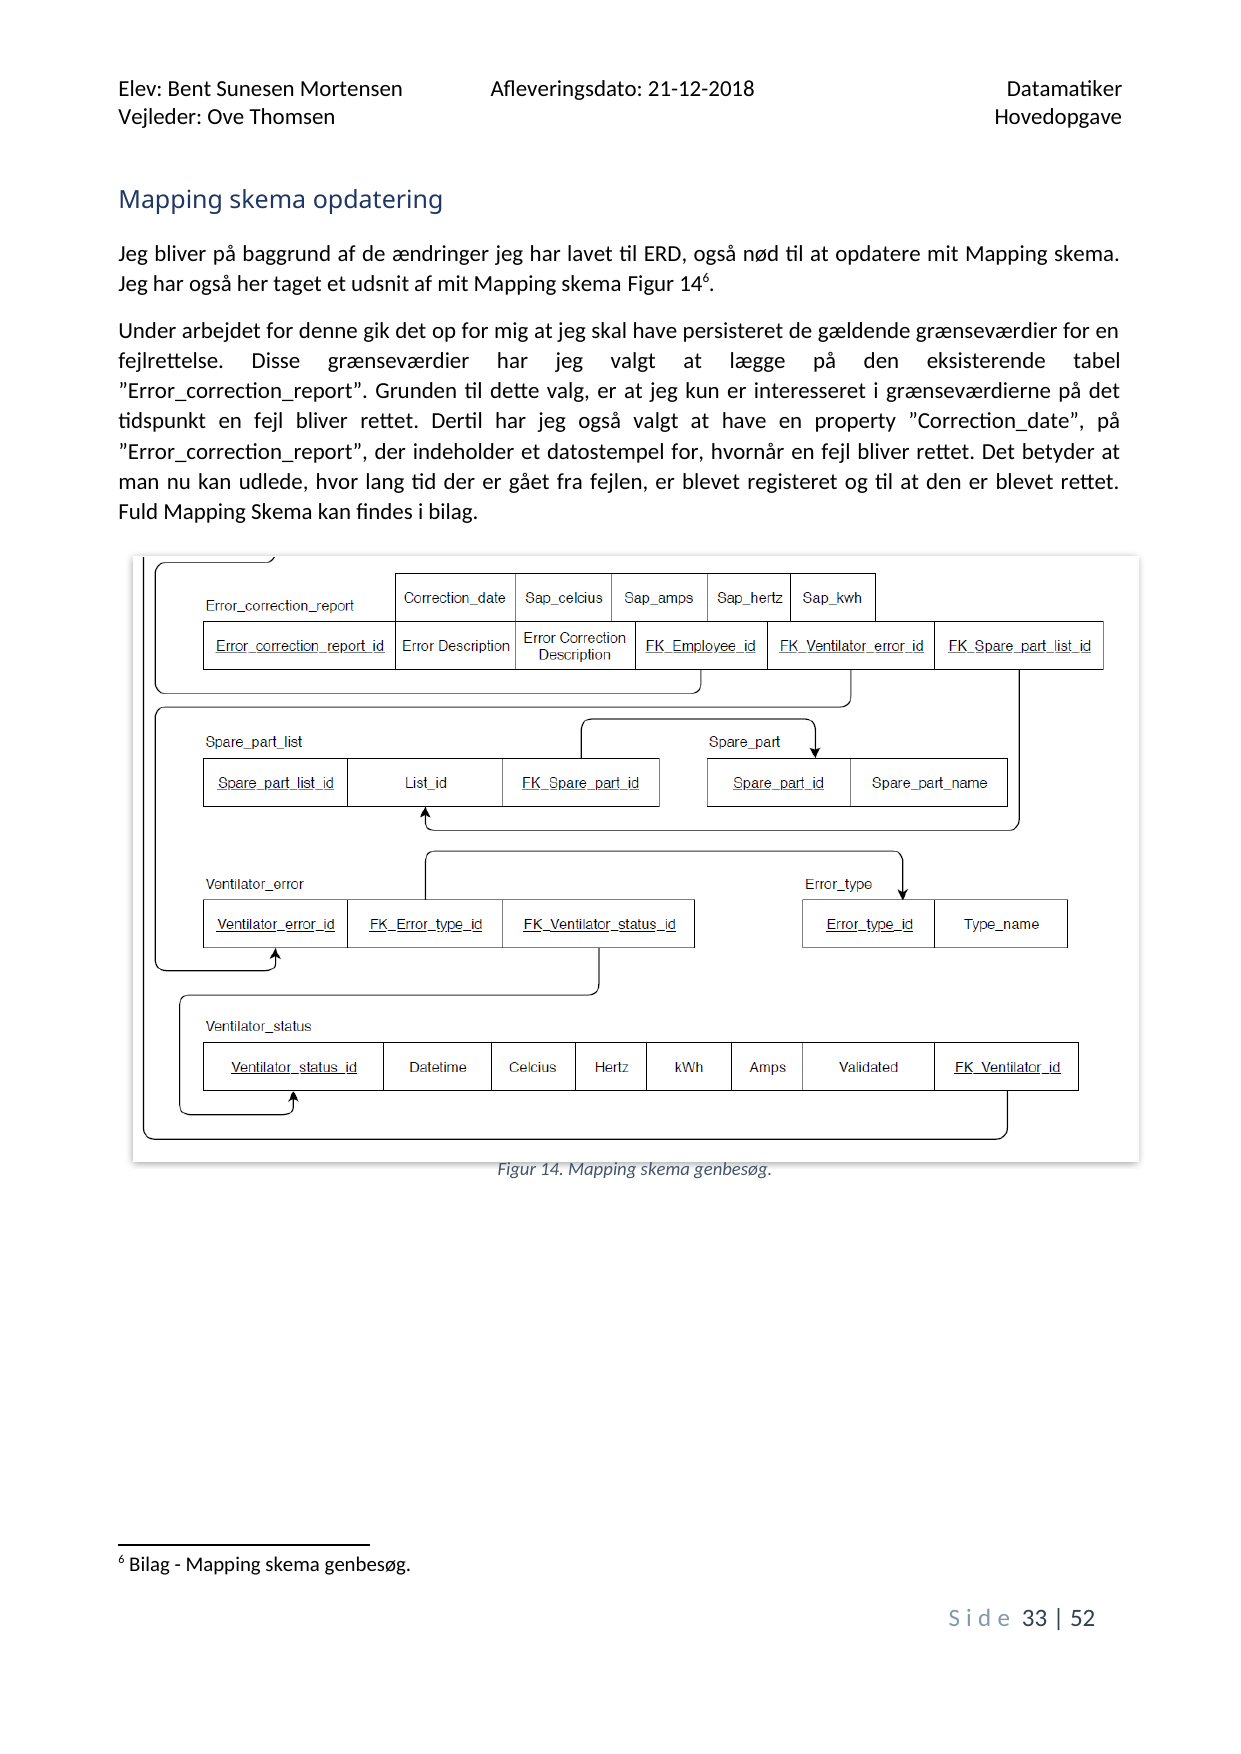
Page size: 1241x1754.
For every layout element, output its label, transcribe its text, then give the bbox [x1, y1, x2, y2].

text Jeg bliver på baggrund af de ændringer jeg har lavet til ERD, også nød til at opdatere mit Mapping skema. Jeg har også her taget et udsnit af mit Mapping skema Figur 14. [118, 239, 1122, 297]
subtitle Mapping skema opdatering [118, 181, 1122, 215]
picture [134, 557, 1138, 1161]
text Under arbejdet for denne gik det op for mig at jeg skal have persisteret de gældende grænseværdier for en fejlrettelse. Disse grænseværdier har jeg valgt at lægge på den eksisterende tabel ”Error_correction_report”. Grunden til dette valg, er at jeg kun er interesseret i grænseværdierne på det tidspunkt en fejl bliver rettet. Dertil har jeg også valgt at have en property ”Correction_date”, på ”Error_correction_report”, der indeholder et datostempel for, hvornår en fejl bliver rettet. Det betyder at man nu kan udlede, hvor lang tid der er gået fra fejlen, er blevet registeret og til at den er blevet rettet. Fuld Mapping Skema kan findes i bilag. [118, 316, 1122, 525]
